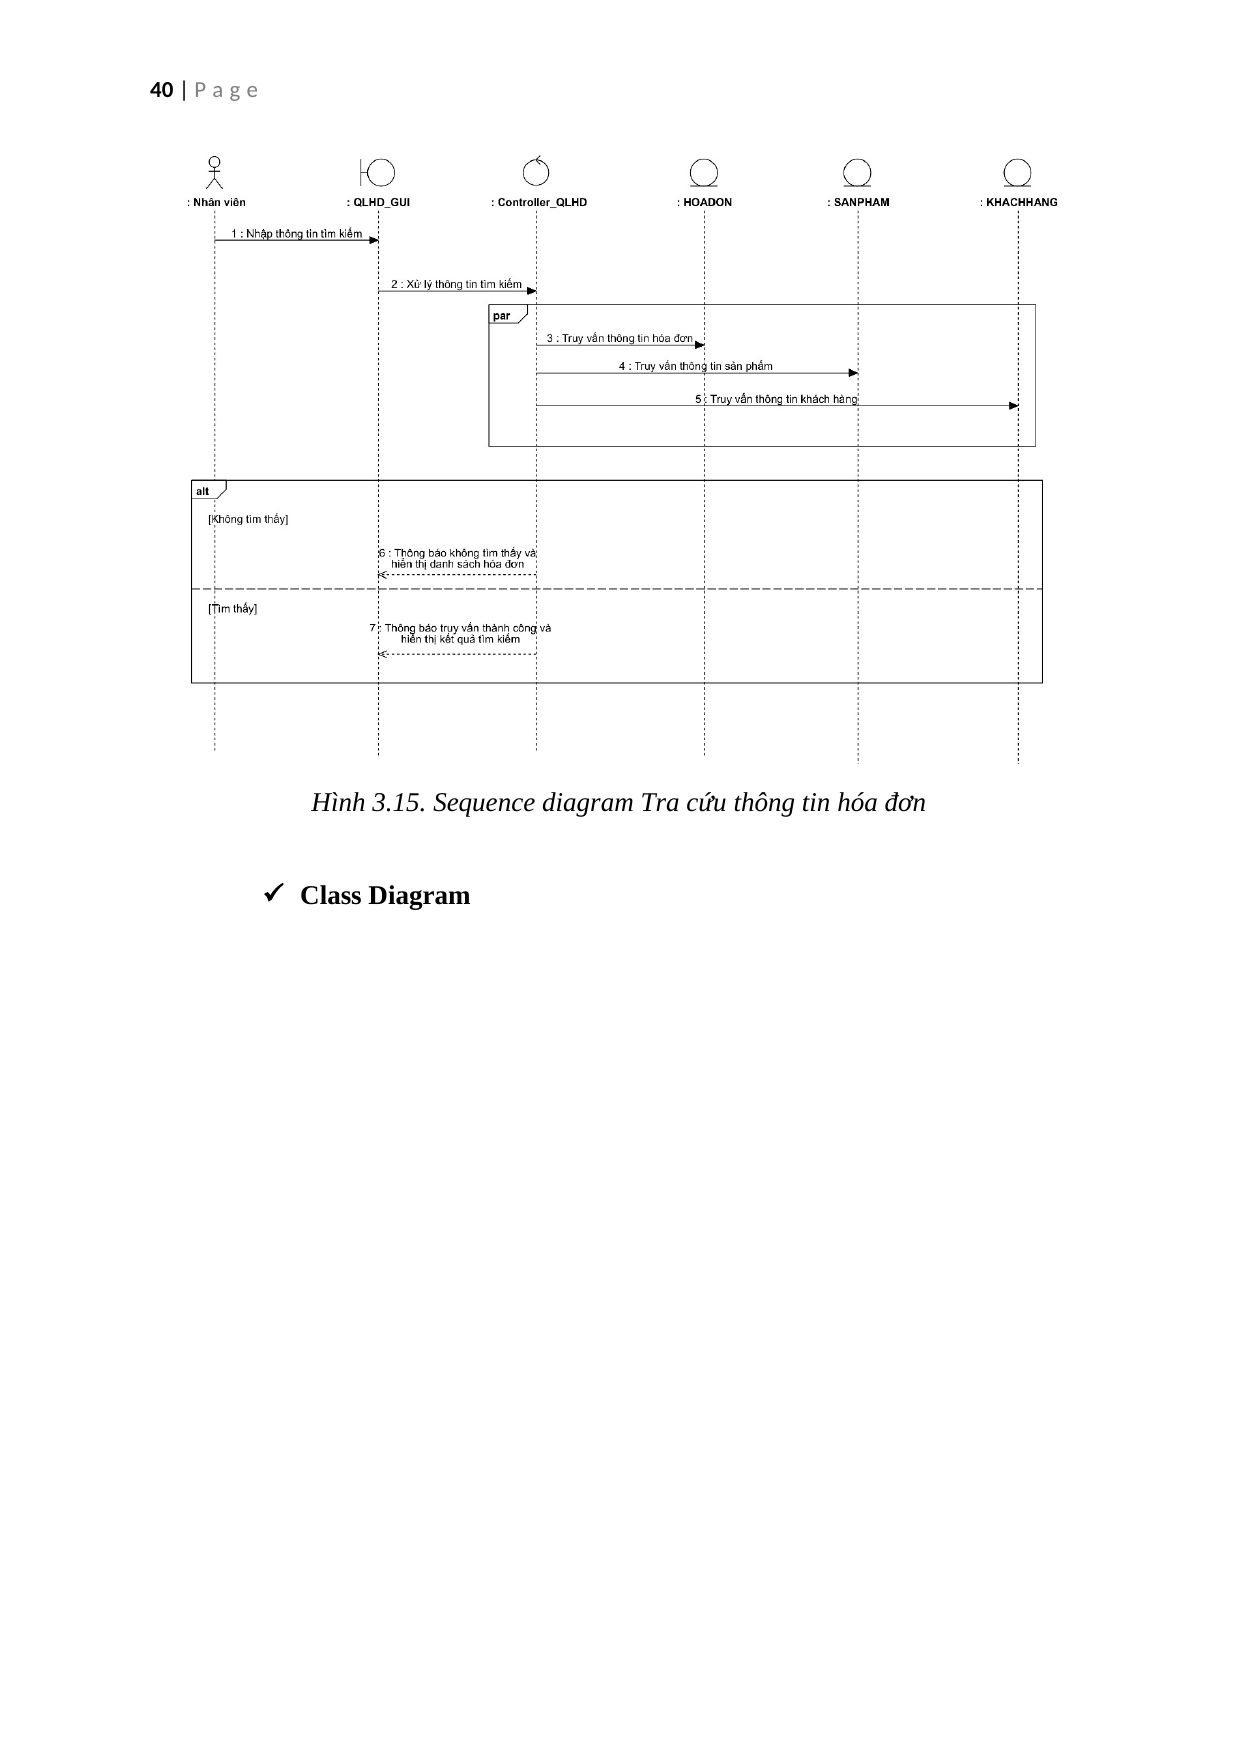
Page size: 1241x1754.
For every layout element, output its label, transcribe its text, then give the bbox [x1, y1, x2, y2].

picture [150, 147, 1091, 772]
list Hình 3.15. Sequence diagram Tra cứu thông tin hóa đơn [150, 786, 1090, 817]
list Class Diagram [262, 879, 1090, 910]
